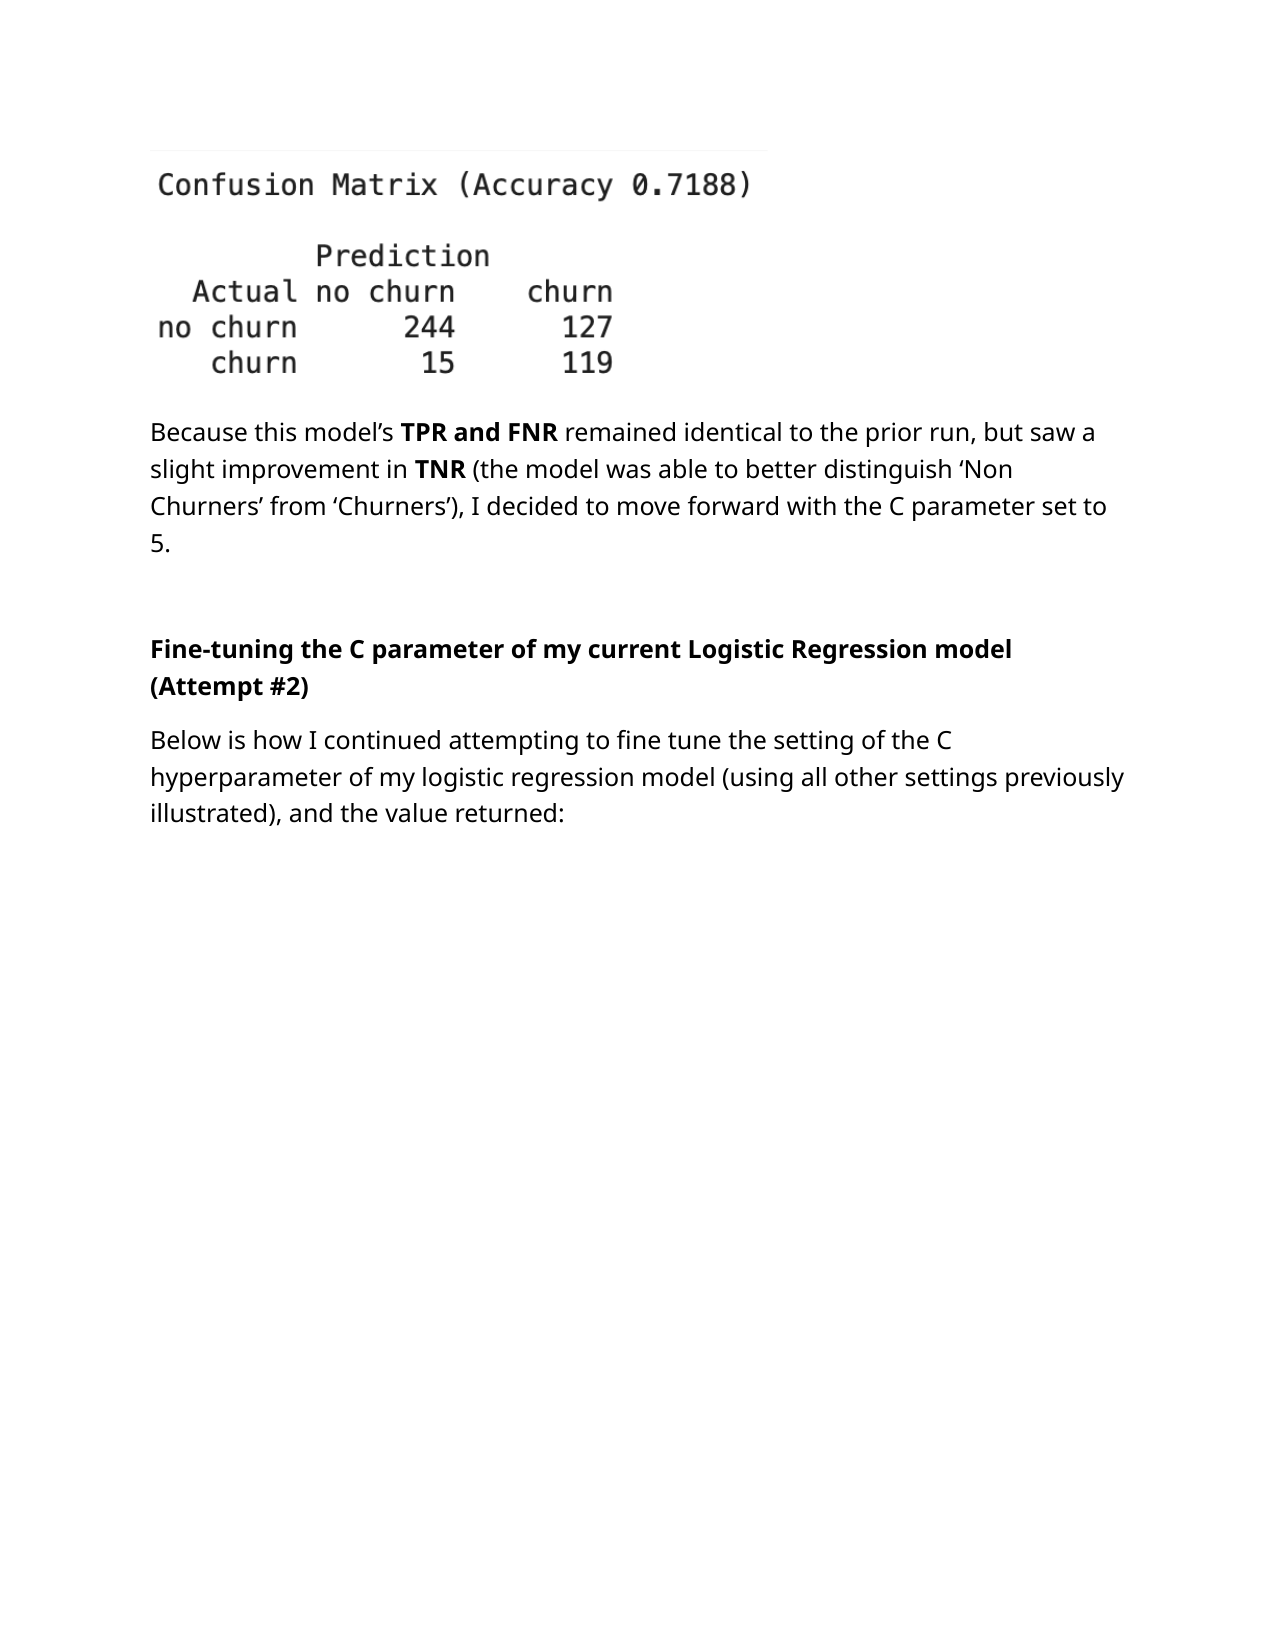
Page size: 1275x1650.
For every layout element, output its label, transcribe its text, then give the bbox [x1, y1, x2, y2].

text Because this model’s TPR and FNR remained identical to the prior run, but saw a slight improvement in TNR (the model was able to better distinguish ‘Non Churners’ from ‘Churners’), I decided to move forward with the C parameter set to 5. [150, 415, 1125, 559]
text Below is how I continued attempting to fine tune the setting of the C hyperparameter of my logistic regression model (using all other settings previously illustrated), and the value returned: [150, 722, 1125, 830]
text Fine-tuning the C parameter of my current Logistic Regression model (Attempt #2) [150, 632, 1125, 703]
picture [150, 150, 768, 396]
